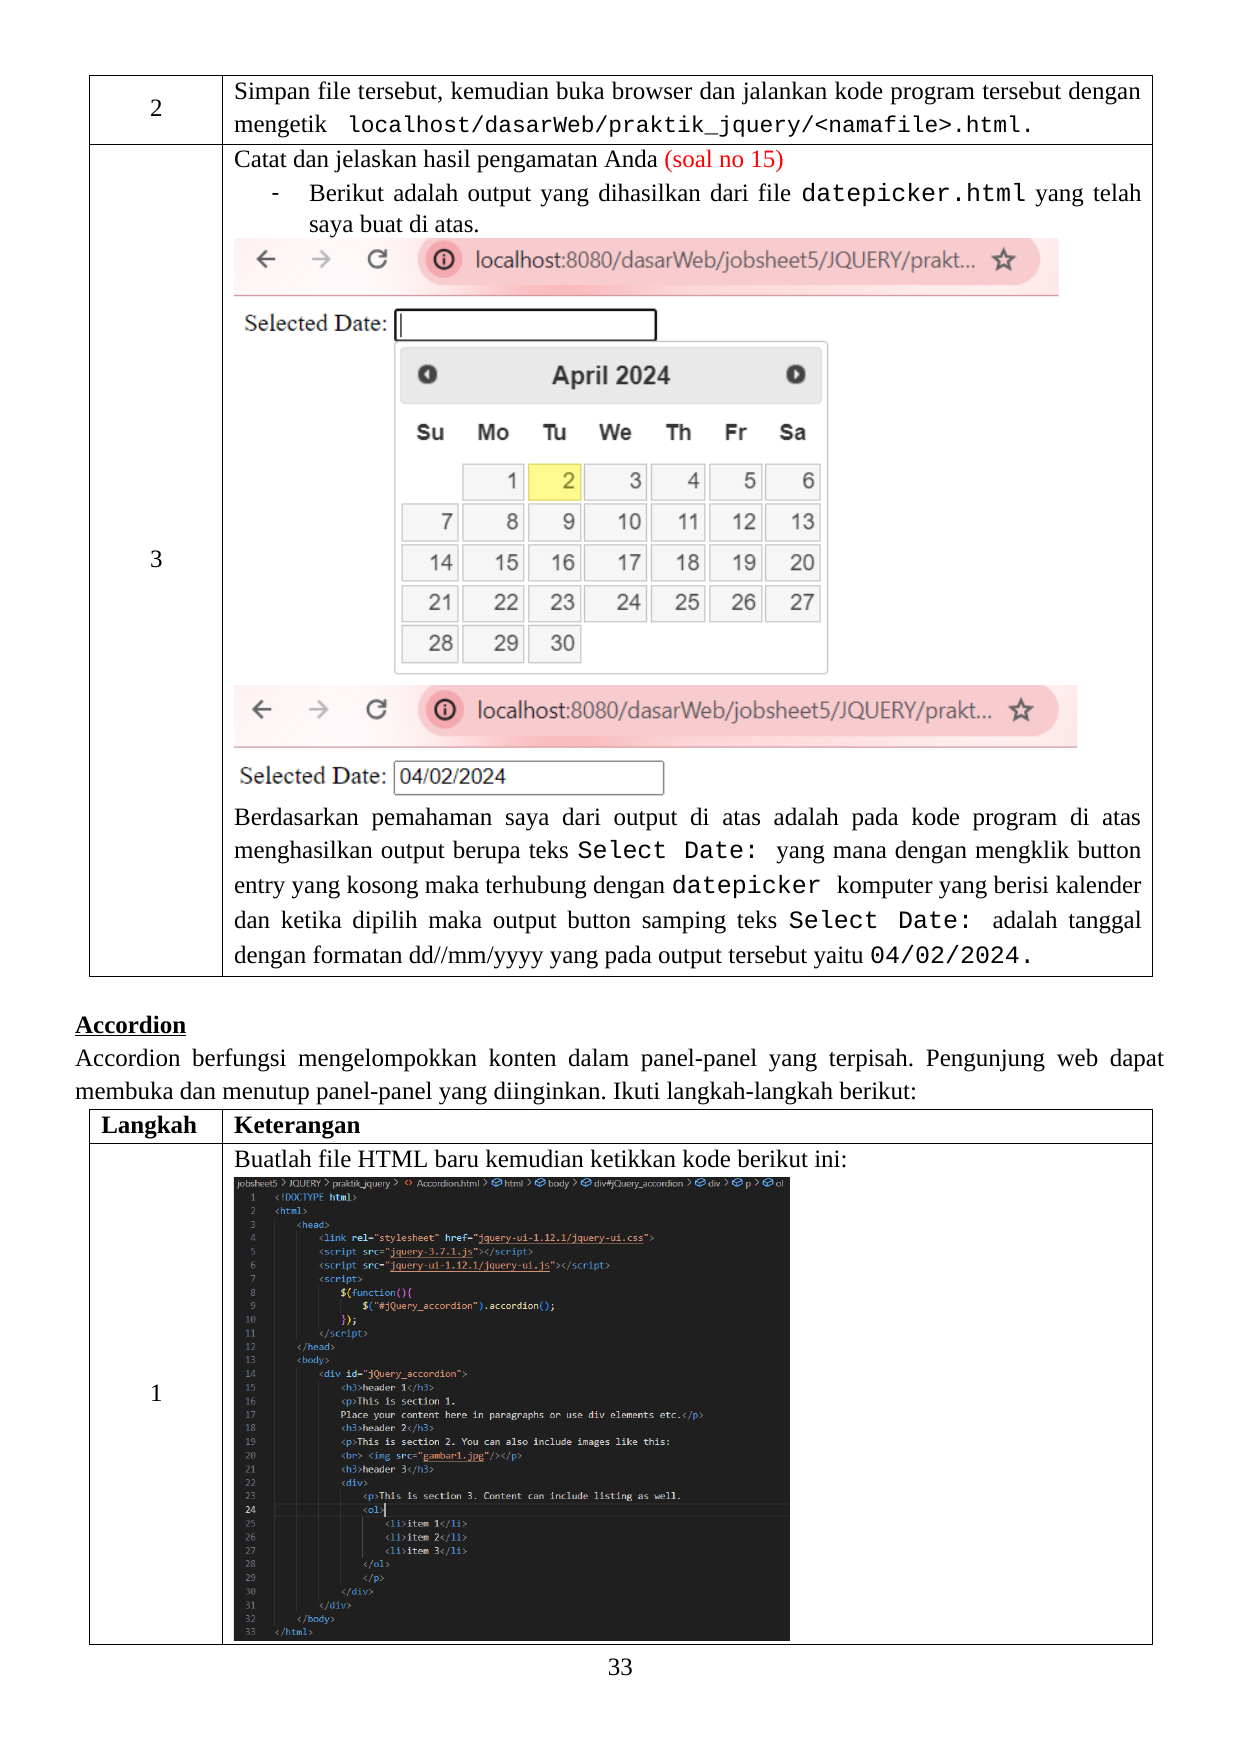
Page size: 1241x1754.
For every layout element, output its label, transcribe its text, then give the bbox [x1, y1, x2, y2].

text Accordion berfungsi mengelompokkan konten dalam panel-panel yang terpisah. Pengunjung web dapat membuka dan menutup panel-panel yang diinginkan. Ikuti langkah-langkah berikut: [75, 1043, 1165, 1104]
table_cell Simpan file tersebut, kemudian buka browser dan jalankan kode program tersebut dengan mengetik localhost/dasarWeb/praktik_jquery/<namafile>.html. [223, 76, 1152, 143]
table_cell Buatlah file HTML baru kemudian ketikkan kode berikut ini: [223, 1144, 1152, 1644]
table_cell 2 [90, 76, 222, 143]
table_cell Catat dan jelaskan hasil pengamatan Anda (soal no 15) Berikut adalah output yang dihasilkan dari file datepicker.html yang telah saya buat di atas. Berdasarkan pemahaman saya dari output di atas adalah pada kode program di atas menghasilkan output berupa teks Select Date: yang mana dengan mengklik button entry yang kosong maka terhubung dengan datepicker komputer yang berisi kalender dan ketika dipilih maka output button samping teks Select Date: adalah tanggal dengan formatan dd//mm/yyyy yang pada output tersebut yaitu 04/02/2024. [223, 145, 1152, 976]
table_header Keterangan [223, 1110, 1152, 1143]
table_header Langkah [90, 1110, 222, 1143]
table_cell 3 [90, 145, 222, 976]
picture [233, 685, 1078, 798]
picture [233, 1177, 790, 1641]
picture [233, 238, 1059, 682]
text Accordion [75, 1010, 1165, 1038]
table_cell 1 [90, 1144, 222, 1644]
